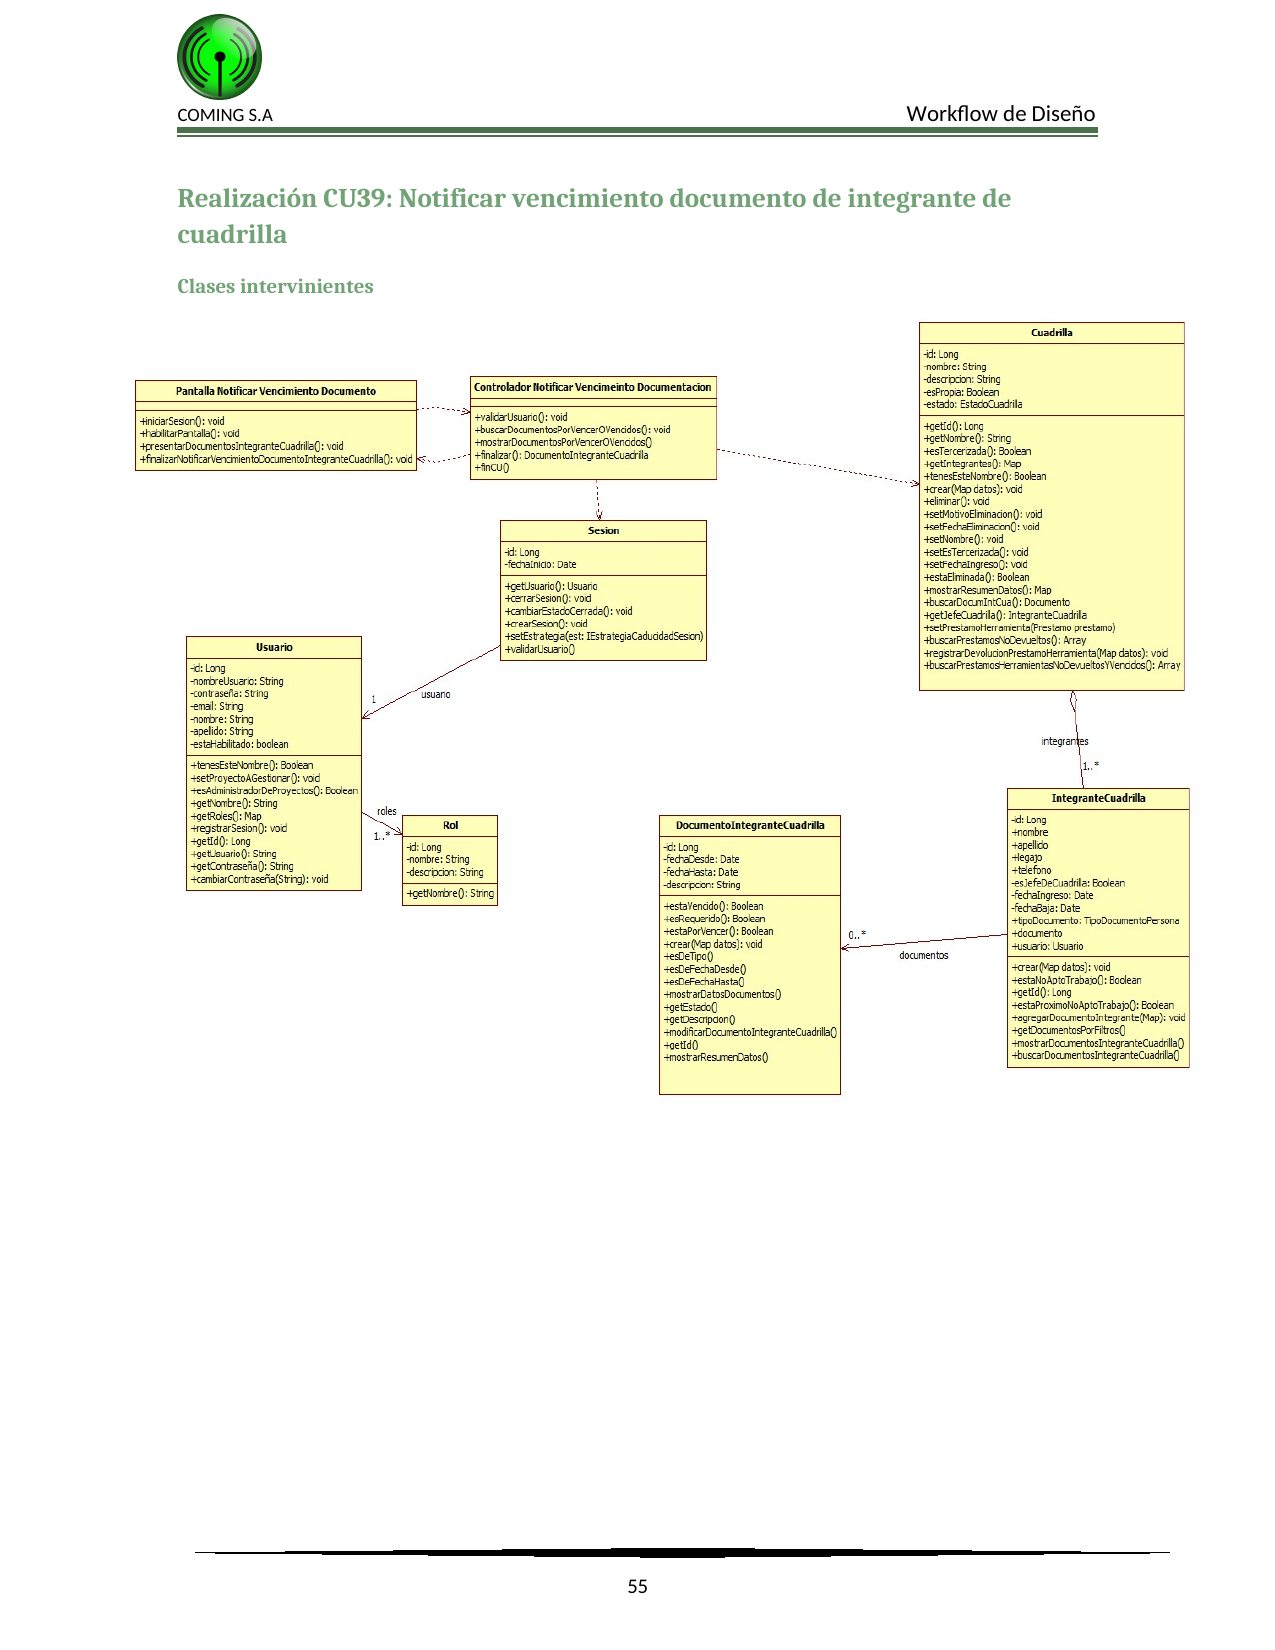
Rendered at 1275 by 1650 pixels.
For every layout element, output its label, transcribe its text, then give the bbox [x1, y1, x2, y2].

subtitle Realización CU39: Notificar vencimiento documento de integrante de cuadrilla [177, 183, 1098, 250]
subtitle Clases intervinientes [177, 275, 1098, 299]
picture [118, 302, 1206, 1114]
picture [177, 14, 262, 100]
